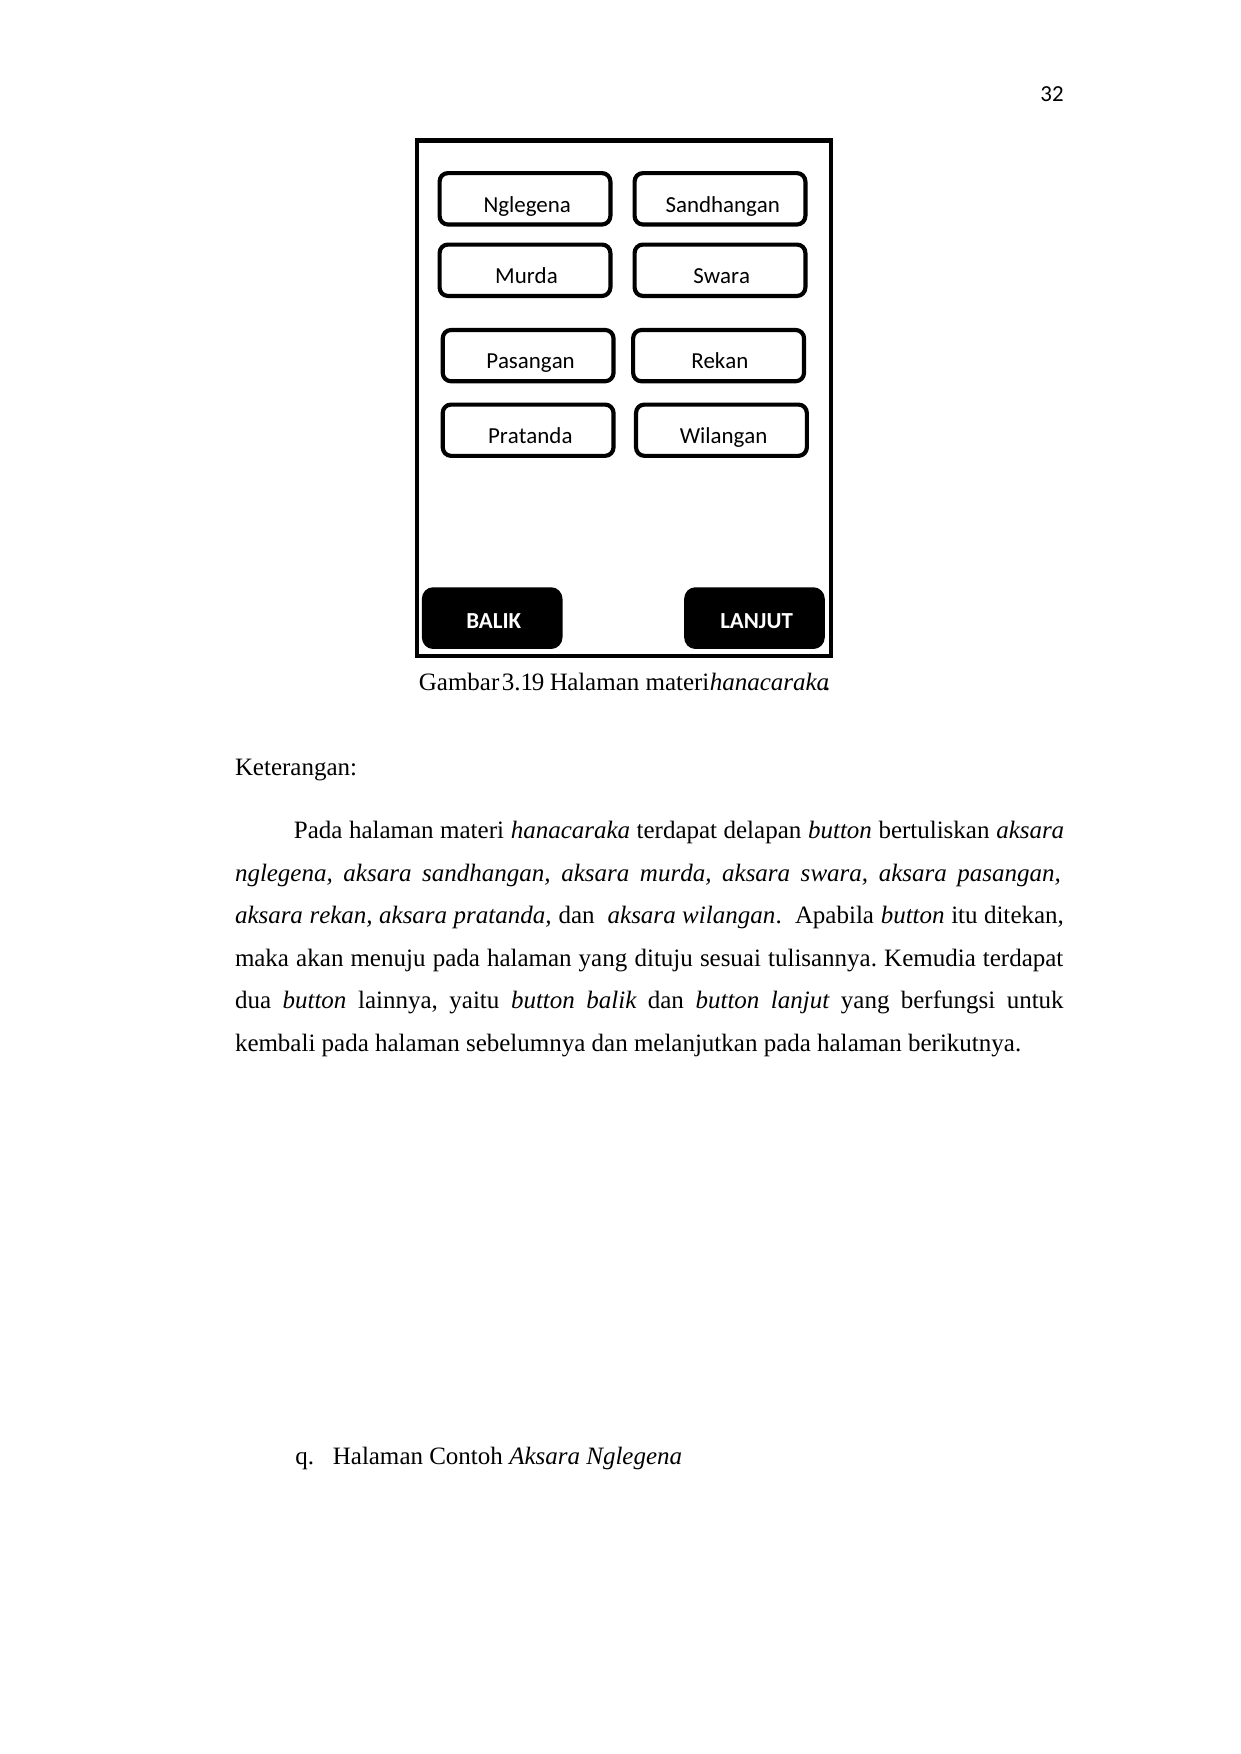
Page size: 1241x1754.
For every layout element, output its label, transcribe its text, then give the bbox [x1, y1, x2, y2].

picture [419, 150, 830, 647]
picture [428, 601, 556, 635]
text Pada halaman materi hanacaraka terdapat delapan button bertuliskan aksara nglegena, aksara sandhangan, aksara murda, aksara swara, aksara pasangan, aksara rekan, aksara pratanda, dan aksara wilangan. Apabila button itu ditekan, maka akan menuju pada halaman yang dituju sesuai tulisannya. Kemudia terdapat dua button lainnya, yaitu button balik dan button lanjut yang berfungsi untuk kembali pada halaman sebelumnya dan melanjutkan pada halaman berikutnya. [235, 815, 1064, 1057]
list Halaman Contoh Aksara Nglegena [295, 1441, 1064, 1470]
text Keterangan: [235, 752, 1064, 781]
picture [417, 666, 832, 716]
picture [691, 601, 818, 635]
